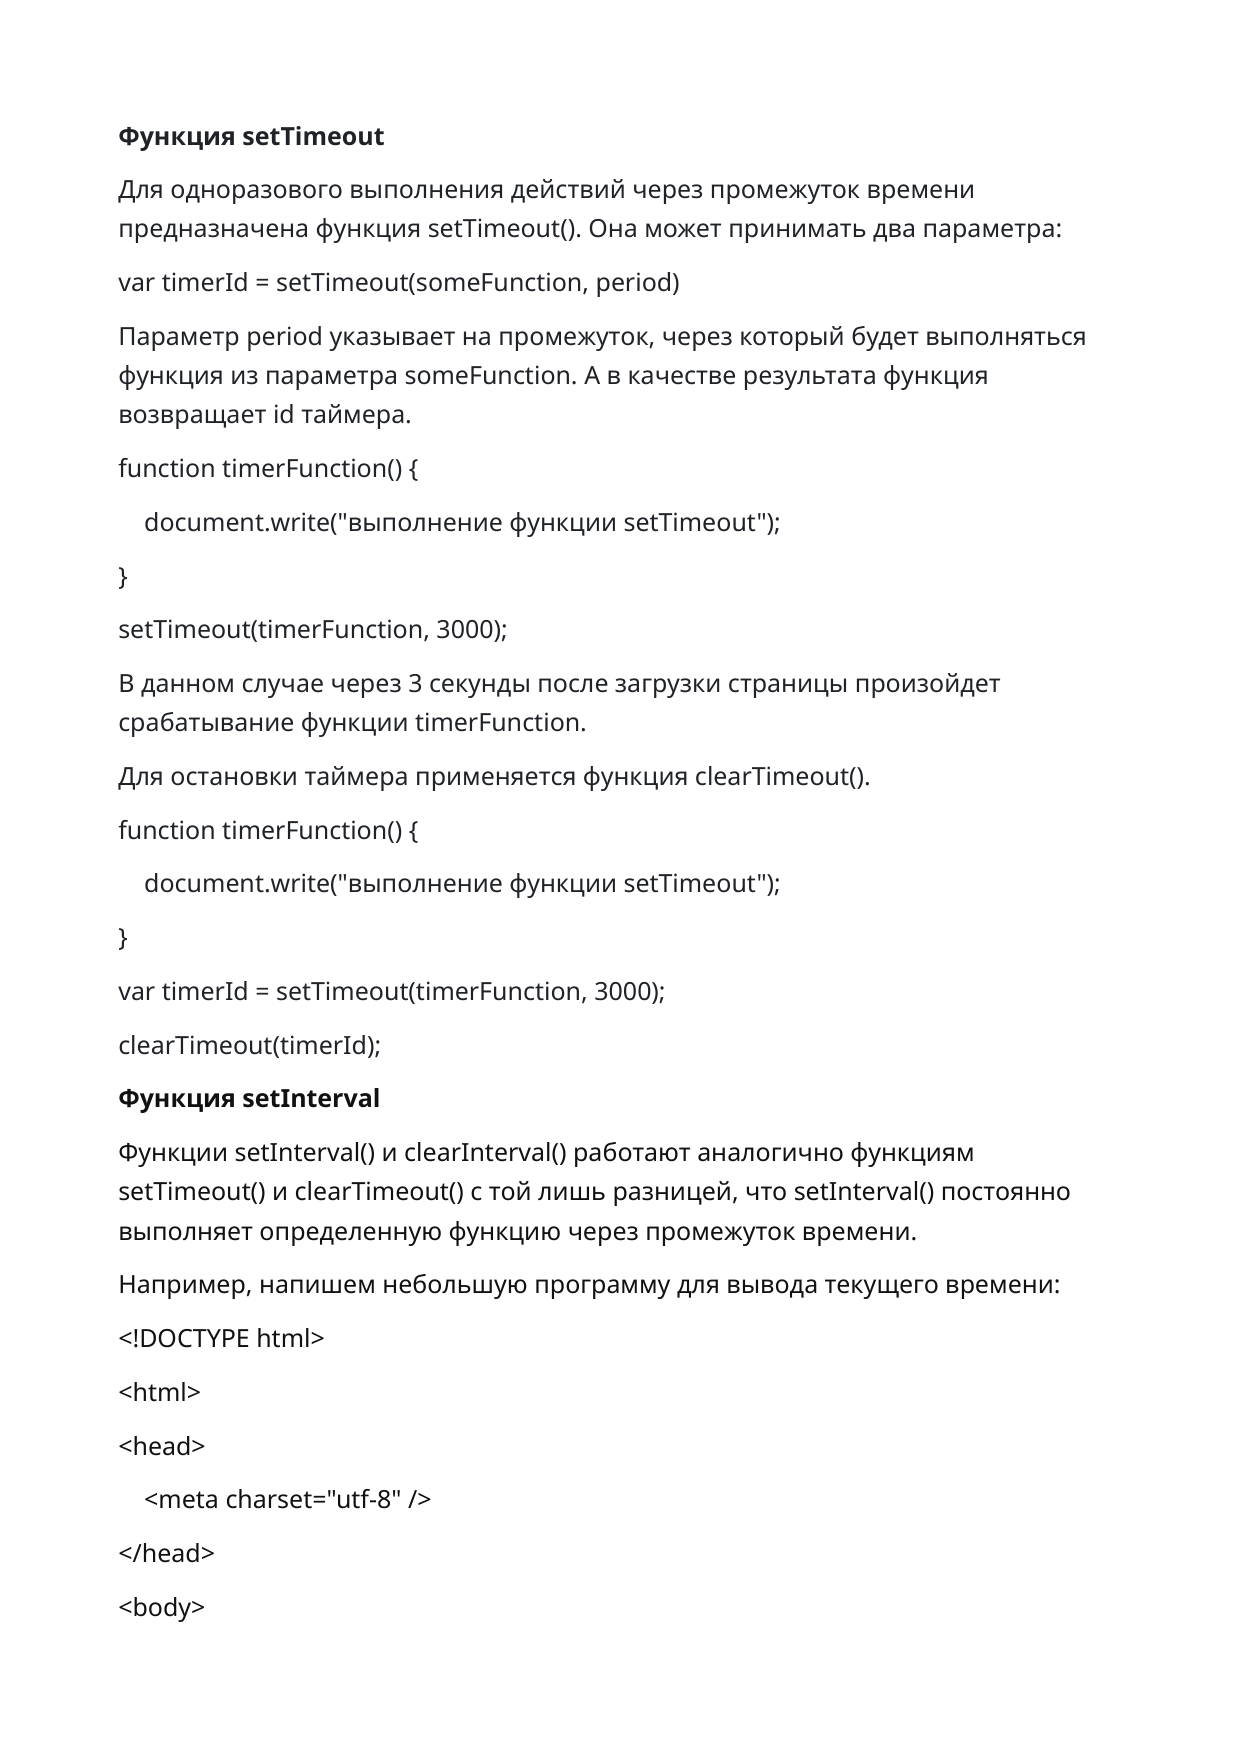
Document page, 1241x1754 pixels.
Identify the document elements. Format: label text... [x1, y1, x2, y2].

text <meta charset="utf-8" /> [118, 1482, 1122, 1516]
text <!DOCTYPE html> [118, 1321, 1122, 1355]
text В данном случае через 3 секунды после загрузки страницы произойдет срабатывание функции timerFunction. [118, 666, 1122, 739]
text } [118, 920, 1122, 954]
text Функция setInterval [118, 1081, 1122, 1115]
text <html> [118, 1374, 1122, 1408]
text Параметр period указывает на промежуток, через который будет выполняться функция из параметра someFunction. А в качестве результата функция возвращает id таймера. [118, 318, 1122, 431]
text } [118, 558, 1122, 592]
text Функции setInterval() и clearInterval() работают аналогично функциям setTimeout() и clearTimeout() с той лишь разницей, что setInterval() постоянно выполняет определенную функцию через промежуток времени. [118, 1135, 1122, 1247]
text <head> [118, 1428, 1122, 1462]
text clearTimeout(timerId); [118, 1027, 1122, 1061]
text setTimeout(timerFunction, 3000); [118, 612, 1122, 646]
text function timerFunction() { [118, 812, 1122, 846]
text </head> [118, 1536, 1122, 1570]
text Например, напишем небольшую программу для вывода текущего времени: [118, 1267, 1122, 1301]
text Для одноразового выполнения действий через промежуток времени предназначена функция setTimeout(). Она может принимать два параметра: [118, 172, 1122, 245]
text Функция setTimeout [118, 118, 1122, 152]
text function timerFunction() { [118, 451, 1122, 485]
text Для остановки таймера применяется функция clearTimeout(). [118, 758, 1122, 793]
text var timerId = setTimeout(someFunction, period) [118, 265, 1122, 299]
text var timerId = setTimeout(timerFunction, 3000); [118, 973, 1122, 1008]
text document.write("выполнение функции setTimeout"); [118, 504, 1122, 538]
text <body> [118, 1589, 1122, 1623]
text document.write("выполнение функции setTimeout"); [118, 866, 1122, 900]
